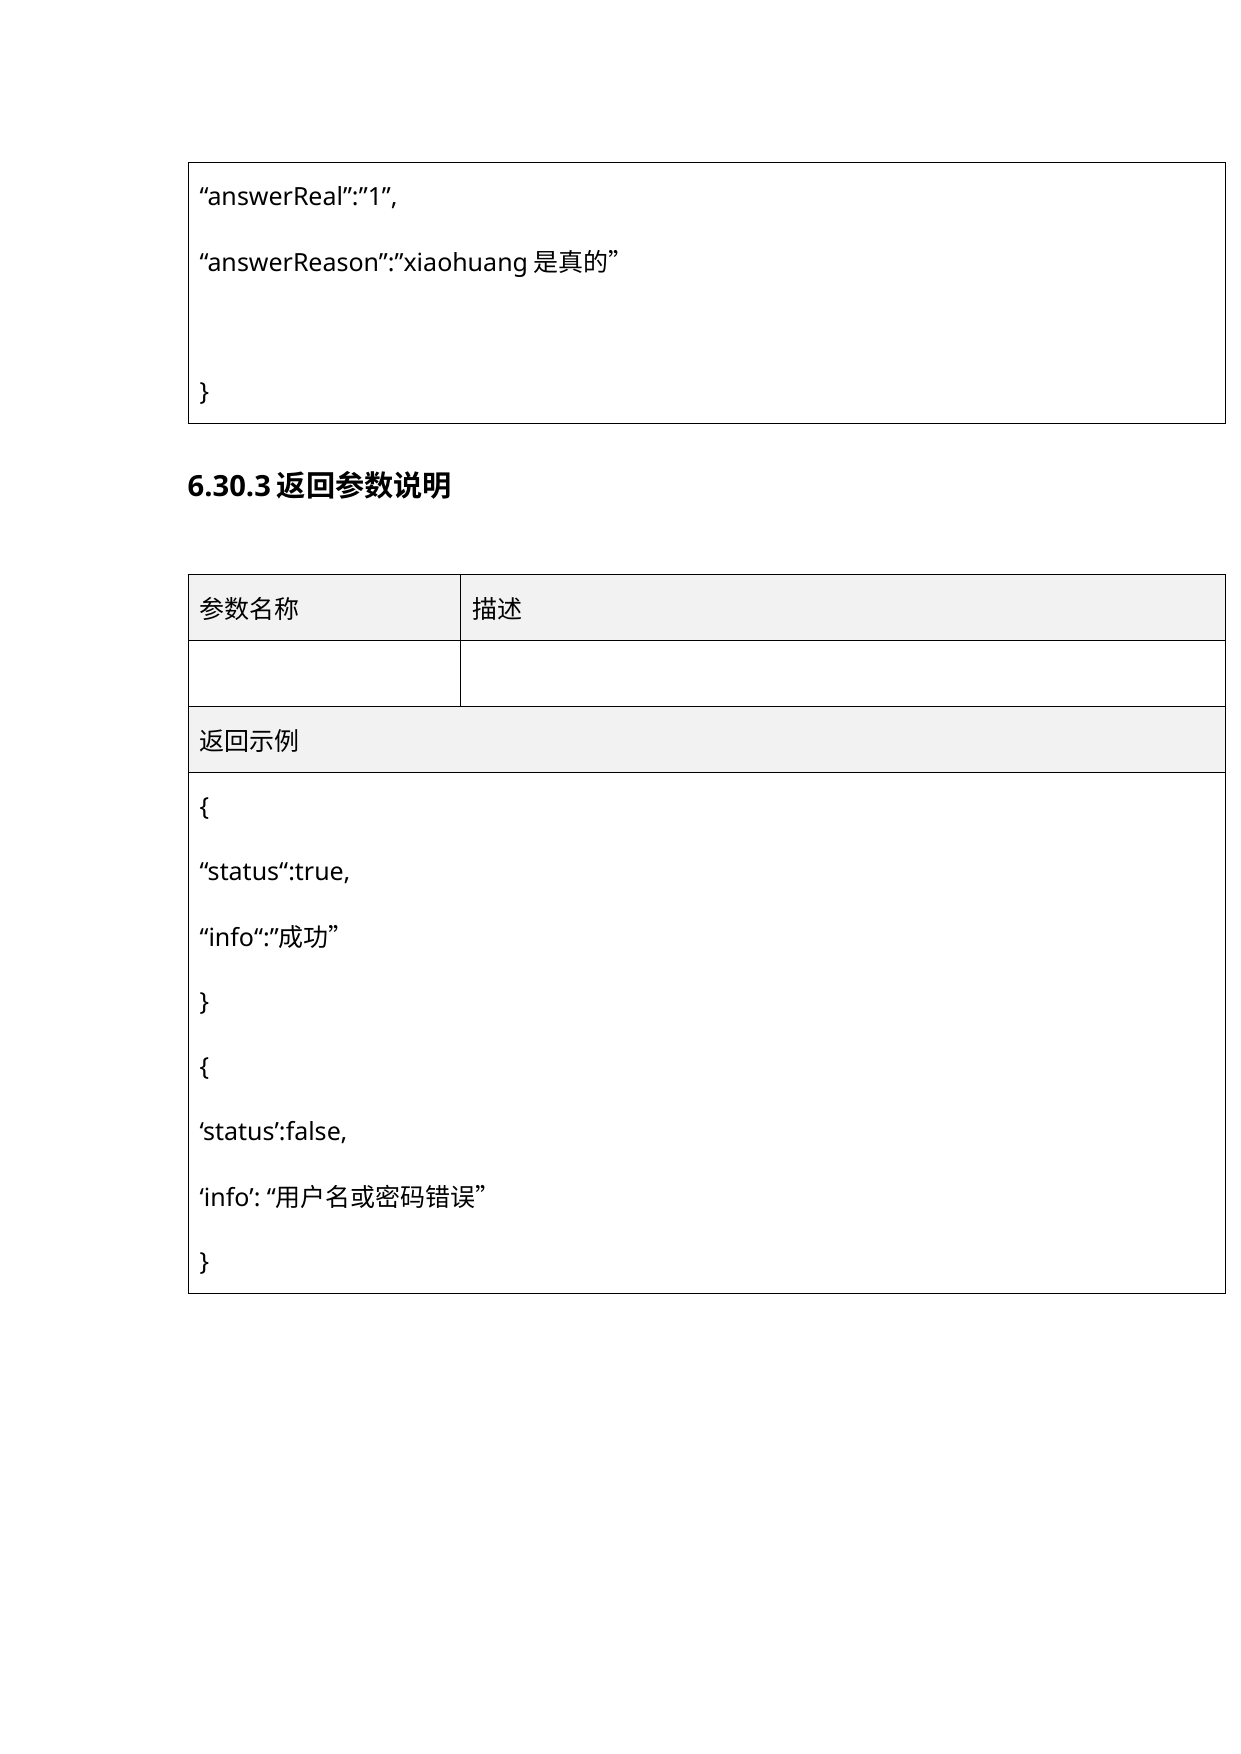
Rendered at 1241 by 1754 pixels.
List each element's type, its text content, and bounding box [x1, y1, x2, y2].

table_cell [461, 641, 1225, 706]
table_cell 返回示例 [189, 707, 1225, 772]
table_cell { “status“:true, “info“:”成功” } { ‘status’:false, ‘info’: “用户名或密码错误” } [189, 773, 1225, 1293]
subtitle 6.30.3返回参数说明 [187, 451, 1053, 516]
table_header 参数名称 [189, 575, 460, 640]
table_cell [189, 641, 460, 706]
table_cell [189, 163, 1225, 423]
table_header 描述 [461, 575, 1225, 640]
